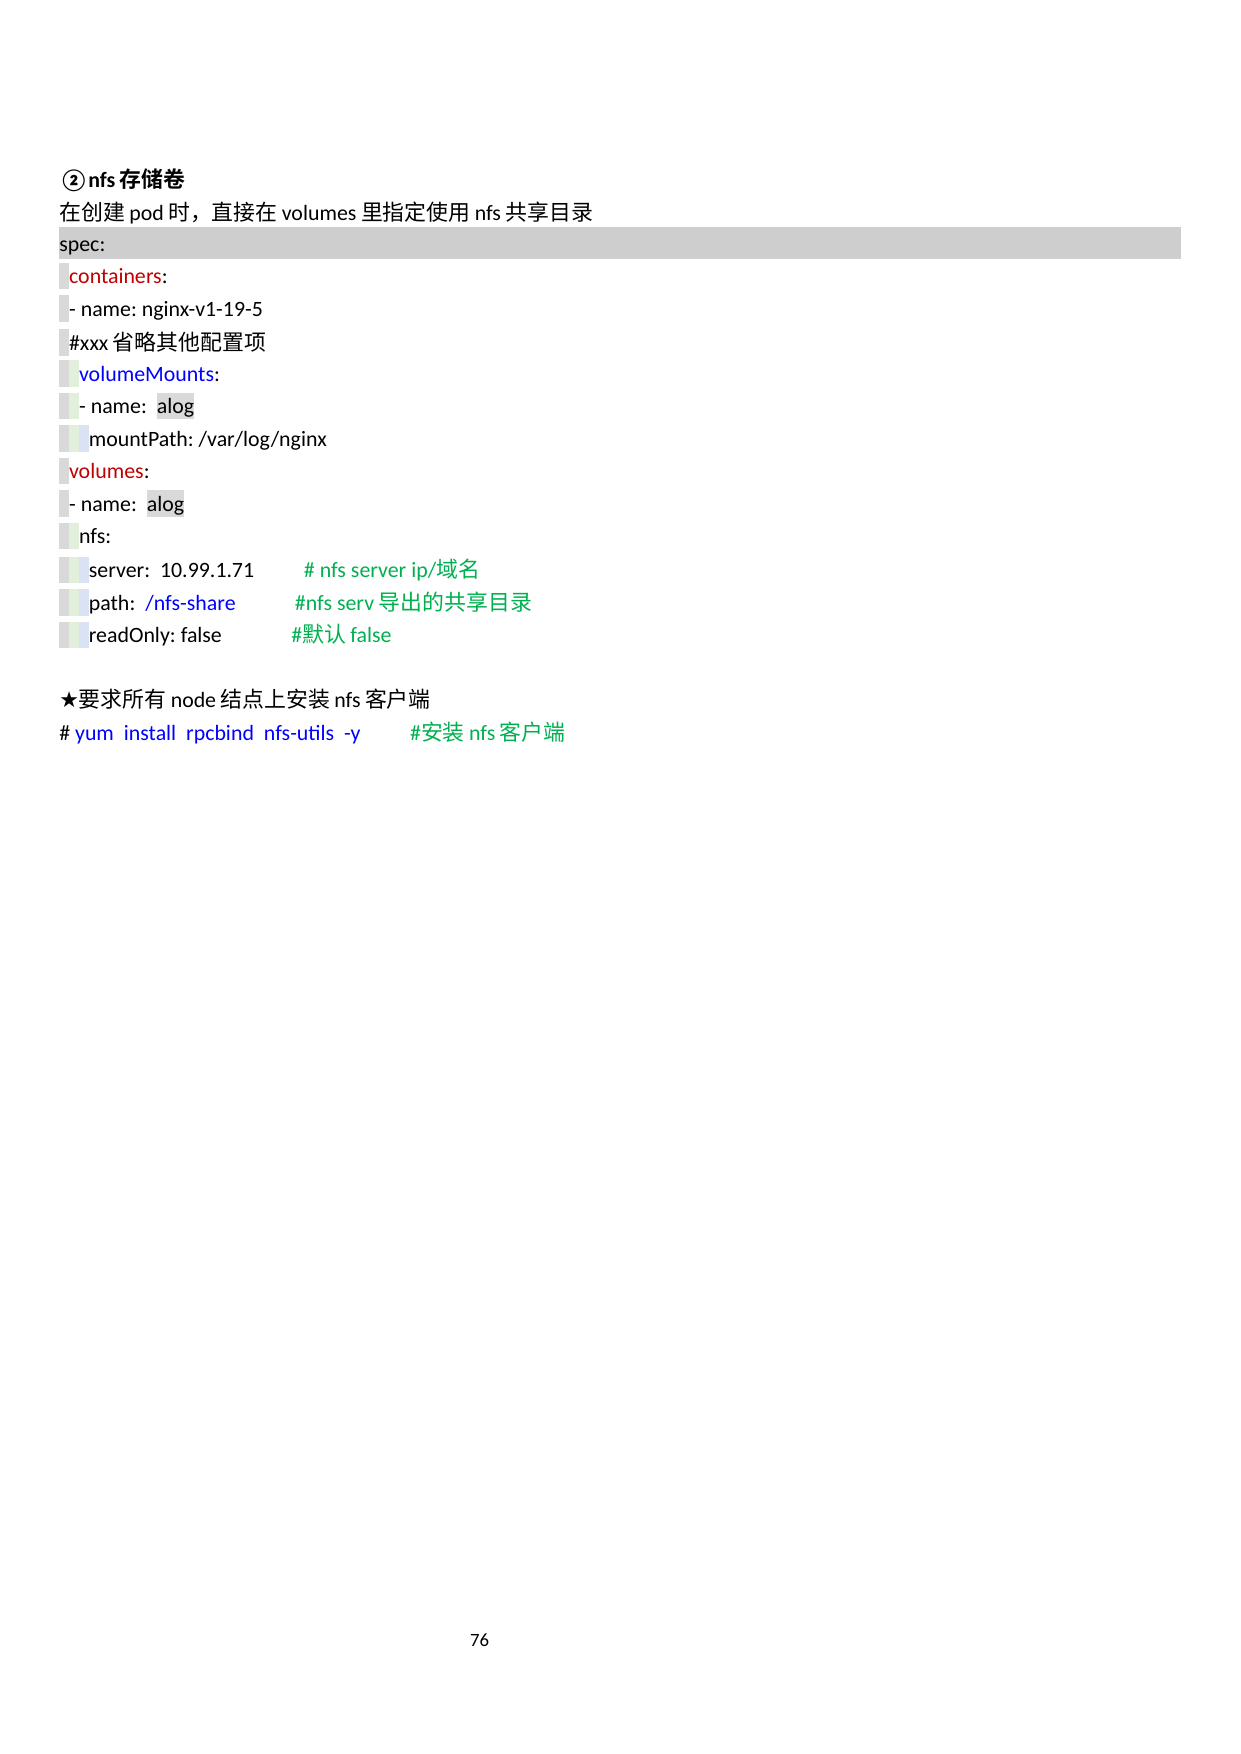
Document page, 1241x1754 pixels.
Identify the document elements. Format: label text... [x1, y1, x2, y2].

text # yum install rpcbind nfs-utils -y #安装nfs客户端 [59, 714, 1181, 747]
text 在创建pod时，直接在volumes里指定使用nfs共享目录 [59, 194, 1181, 227]
text nfs: [59, 519, 1181, 552]
text readOnly: false #默认false [59, 617, 1181, 649]
text server: 10.99.1.71 # nfs server ip/域名 [59, 552, 1181, 584]
text - name: alog [59, 389, 1181, 422]
text - name: nginx-v1-19-5 [59, 292, 1181, 324]
text - name: alog [59, 487, 1181, 519]
text ②nfs存储卷 [59, 162, 1181, 194]
text ★要求所有node结点上安装nfs客户端 [59, 682, 1181, 714]
text containers: [59, 259, 1181, 292]
text mountPath: /var/log/nginx [59, 422, 1181, 454]
text spec: [59, 227, 1181, 259]
text #xxx省略其他配置项 [59, 324, 1181, 357]
text path: /nfs-share #nfs serv导出的共享目录 [59, 584, 1181, 617]
text volumeMounts: [59, 357, 1181, 389]
text volumes: [59, 454, 1181, 487]
